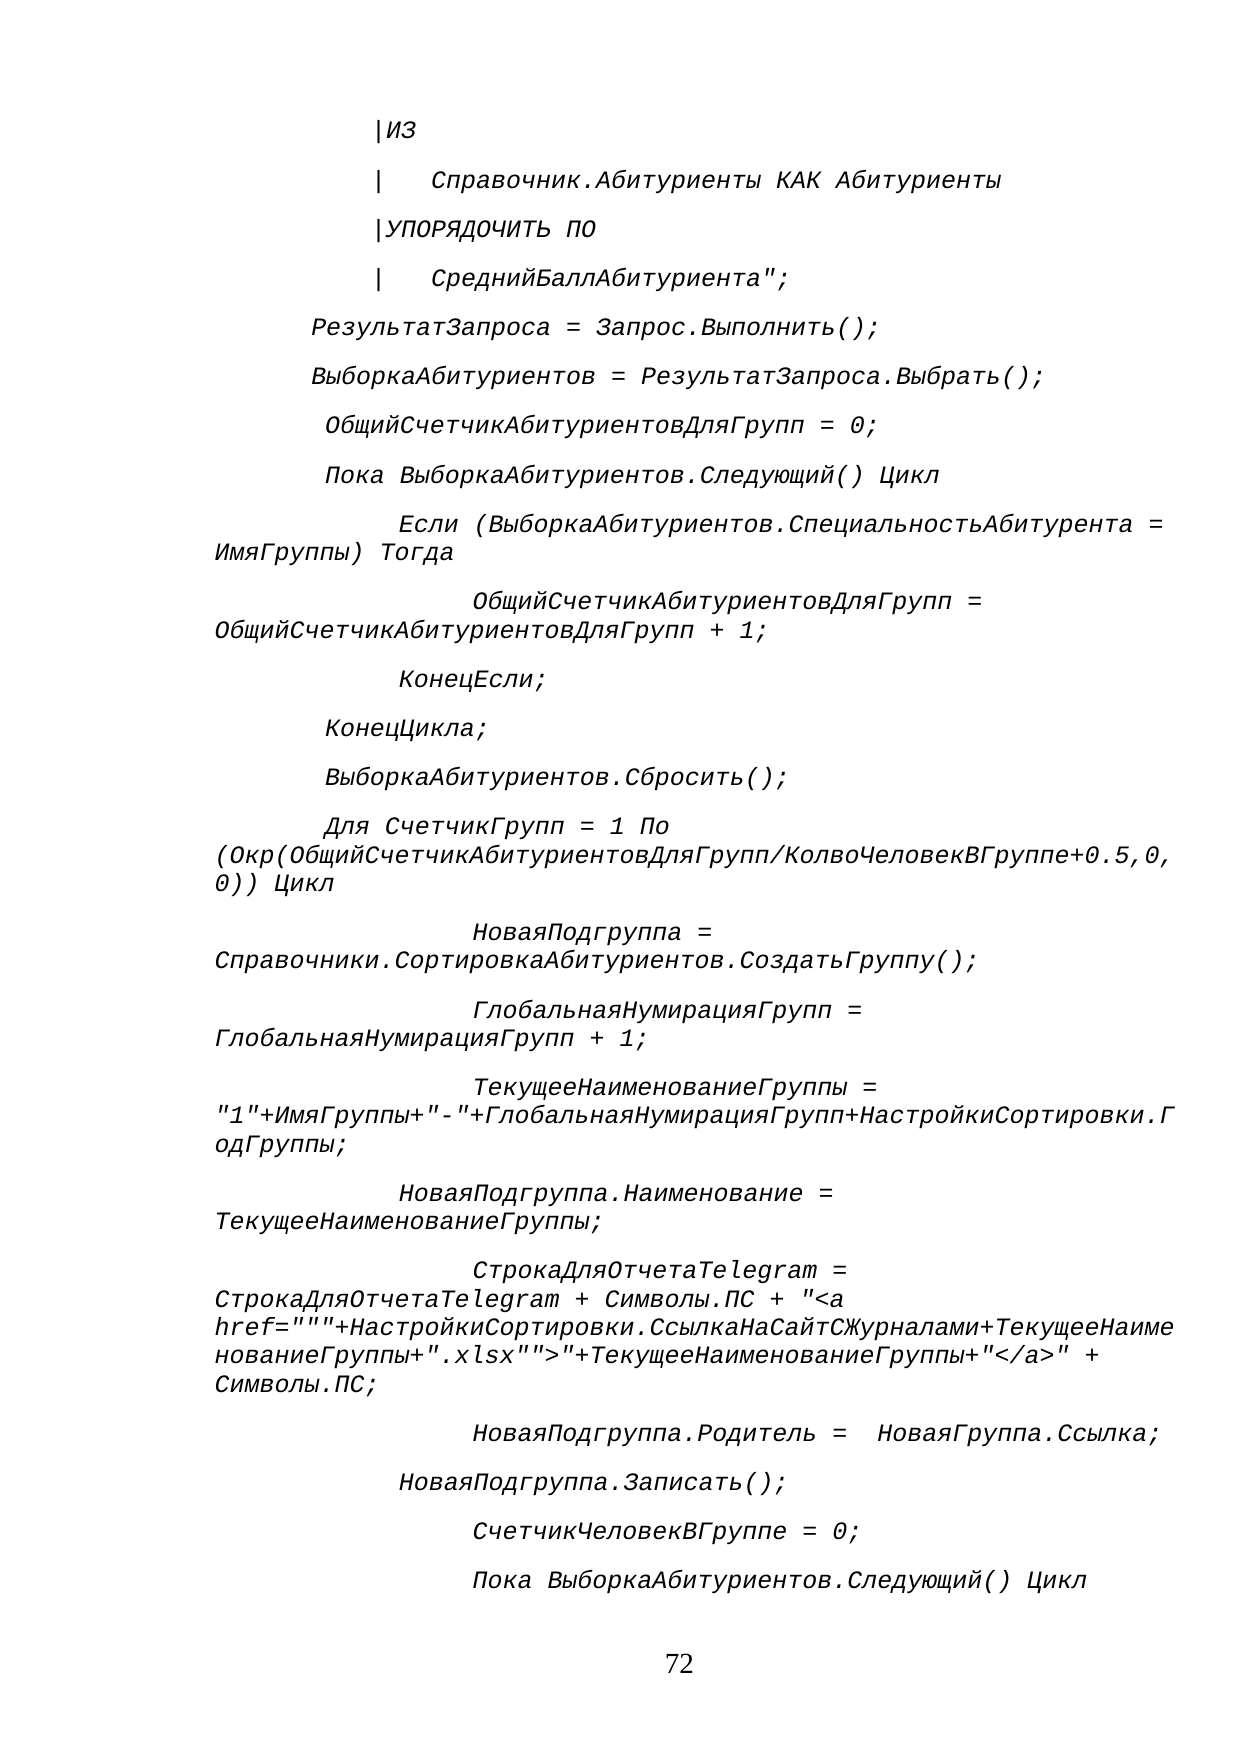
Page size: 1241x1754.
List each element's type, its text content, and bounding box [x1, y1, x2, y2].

text СтрокаДляОтчетаTelegram = СтрокаДляОтчетаTelegram + Символы.ПС + "<a href="""+НастройкиСортировки.СсылкаНаСайтСЖурналами+ТекущееНаименованиеГруппы+".xlsx"">"+ТекущееНаименованиеГруппы+"</a>" + Символы.ПС; [214, 1258, 1181, 1400]
text НоваяПодгруппа.Записать(); [214, 1470, 1181, 1498]
text КонецЕсли; [214, 666, 1181, 695]
text НоваяПодгруппа.Родитель = НоваяГруппа.Ссылка; [214, 1421, 1181, 1449]
text РезультатЗапроса = Запрос.Выполнить(); [214, 315, 1181, 343]
text |УПОРЯДОЧИТЬ ПО [214, 216, 1181, 245]
text ТекущееНаименованиеГруппы = "1"+ИмяГруппы+"-"+ГлобальнаяНумирацияГрупп+НастройкиСортировки.ГодГруппы; [214, 1075, 1181, 1160]
text ОбщийСчетчикАбитуриентовДляГрупп = ОбщийСчетчикАбитуриентовДляГрупп + 1; [214, 589, 1181, 646]
text НоваяПодгруппа.Наименование = ТекущееНаименованиеГруппы; [214, 1181, 1181, 1237]
text | СреднийБаллАбитуриента"; [214, 266, 1181, 294]
text | Справочник.Абитуриенты КАК Абитуриенты [214, 167, 1181, 196]
text НоваяПодгруппа = Справочники.СортировкаАбитуриентов.СоздатьГруппу(); [214, 920, 1181, 976]
text ГлобальнаяНумирацияГрупп = ГлобальнаяНумирацияГрупп + 1; [214, 997, 1181, 1054]
text Пока ВыборкаАбитуриентов.Следующий() Цикл [214, 462, 1181, 491]
text СчетчикЧеловекВГруппе = 0; [214, 1519, 1181, 1547]
text ВыборкаАбитуриентов = РезультатЗапроса.Выбрать(); [214, 364, 1181, 392]
text |ИЗ [214, 118, 1181, 146]
text КонецЦикла; [214, 716, 1181, 744]
text Если (ВыборкаАбитуриентов.СпециальностьАбитурента = ИмяГруппы) Тогда [214, 511, 1181, 568]
text Пока ВыборкаАбитуриентов.Следующий() Цикл [214, 1568, 1181, 1596]
text ВыборкаАбитуриентов.Сбросить(); [214, 765, 1181, 793]
text ОбщийСчетчикАбитуриентовДляГрупп = 0; [214, 413, 1181, 441]
text Для СчетчикГрупп = 1 По (Окр(ОбщийСчетчикАбитуриентовДляГрупп/КолвоЧеловекВГруппе+0.5,0,0)) Цикл [214, 814, 1181, 899]
